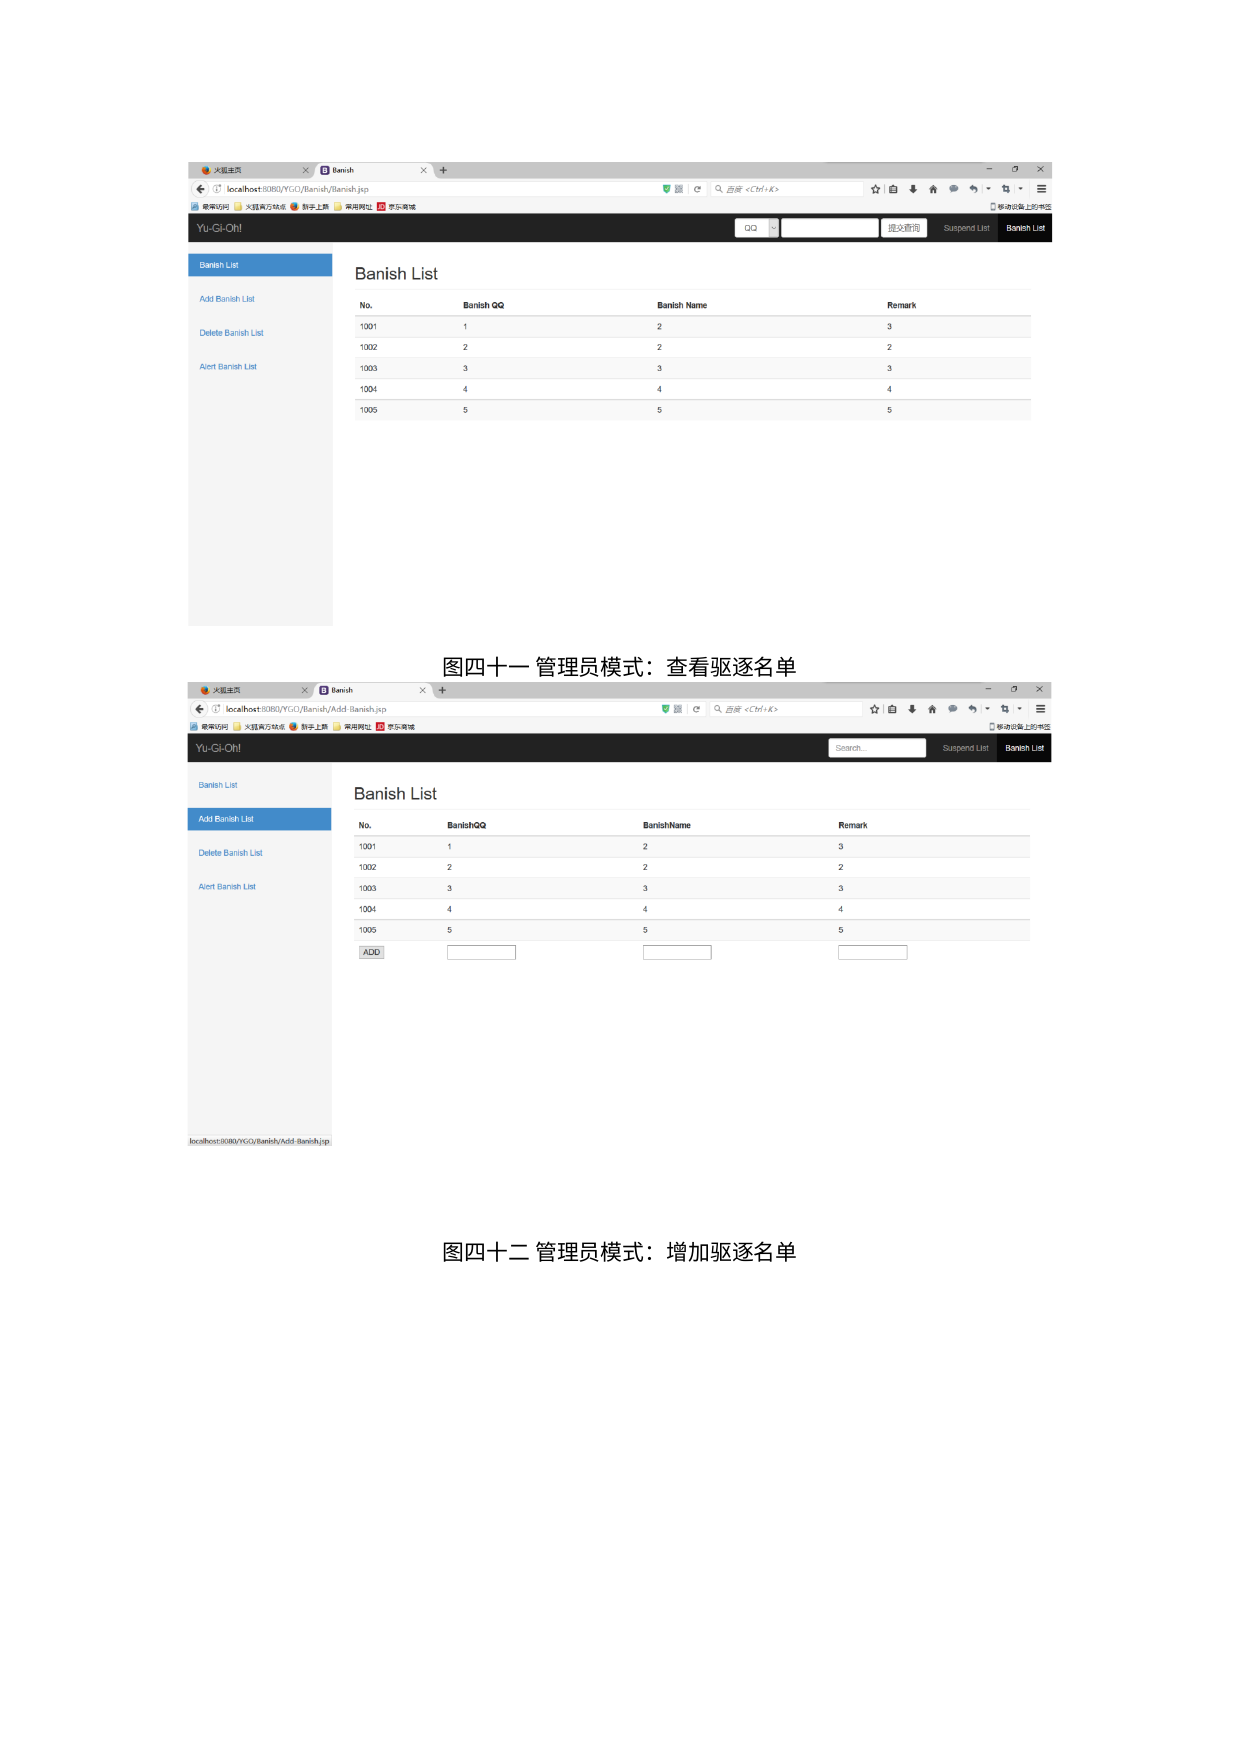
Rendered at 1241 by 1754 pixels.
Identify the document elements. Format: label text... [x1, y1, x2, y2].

picture [187, 682, 1052, 1146]
text 图四十二 管理员模式：增加驱逐名单 [187, 1234, 1053, 1267]
picture [188, 162, 1053, 626]
